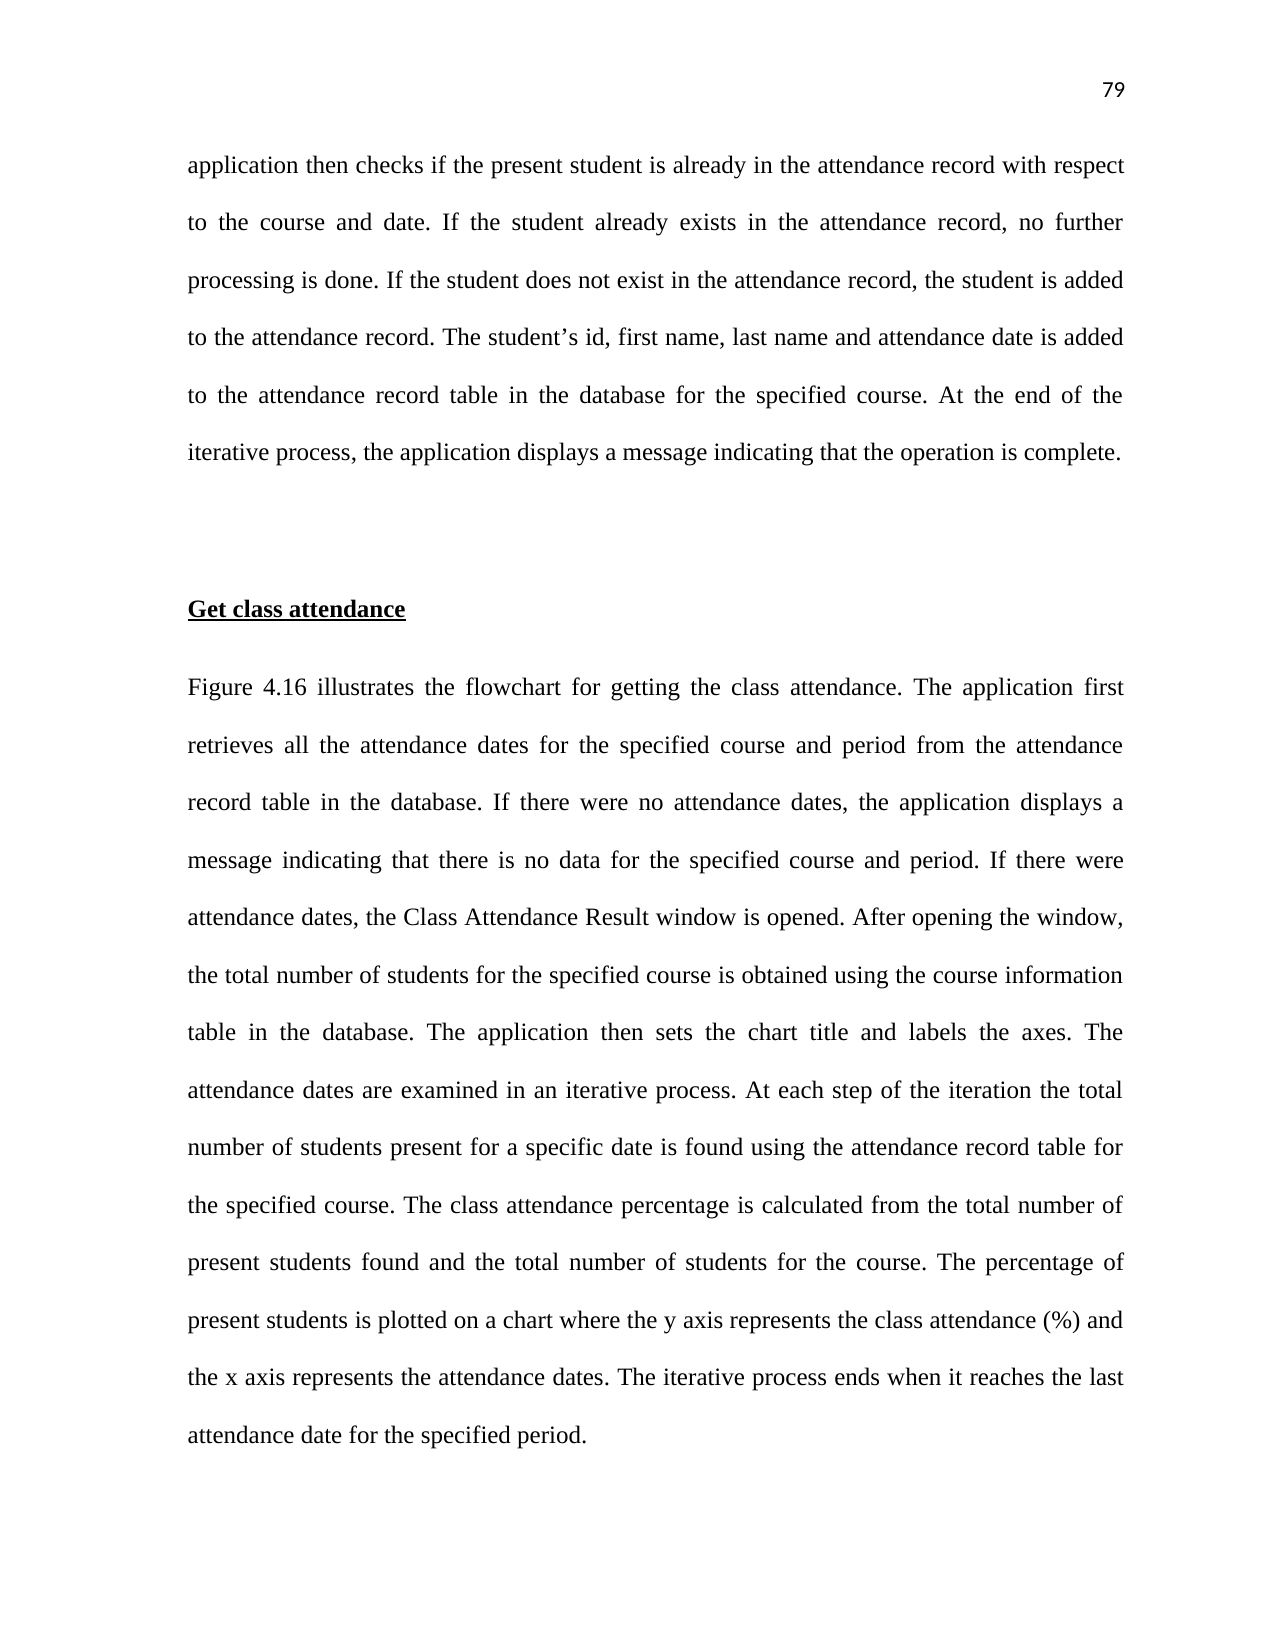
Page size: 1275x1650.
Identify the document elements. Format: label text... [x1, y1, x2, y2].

text Figure 4.16 illustrates the flowchart for getting the class attendance. The application first retrieves all the attendance dates for the specified course and period from the attendance record table in the database. If there were no attendance dates, the application displays a message indicating that there is no data for the specified course and period. If there were attendance dates, the Class Attendance Result window is opened. After opening the window, the total number of students for the specified course is obtained using the course information table in the database. The application then sets the chart title and labels the axes. The attendance dates are examined in an iterative process. At each step of the iteration the total number of students present for a specific date is found using the attendance record table for the specified course. The class attendance percentage is calculated from the total number of present students found and the total number of students for the course. The percentage of present students is plotted on a chart where the y axis represents the class attendance (%) and the x axis represents the attendance dates. The iterative process ends when it reaches the last attendance date for the specified period. [187, 672, 1125, 1449]
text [187, 150, 1125, 466]
text Get class attendance [187, 594, 1125, 623]
